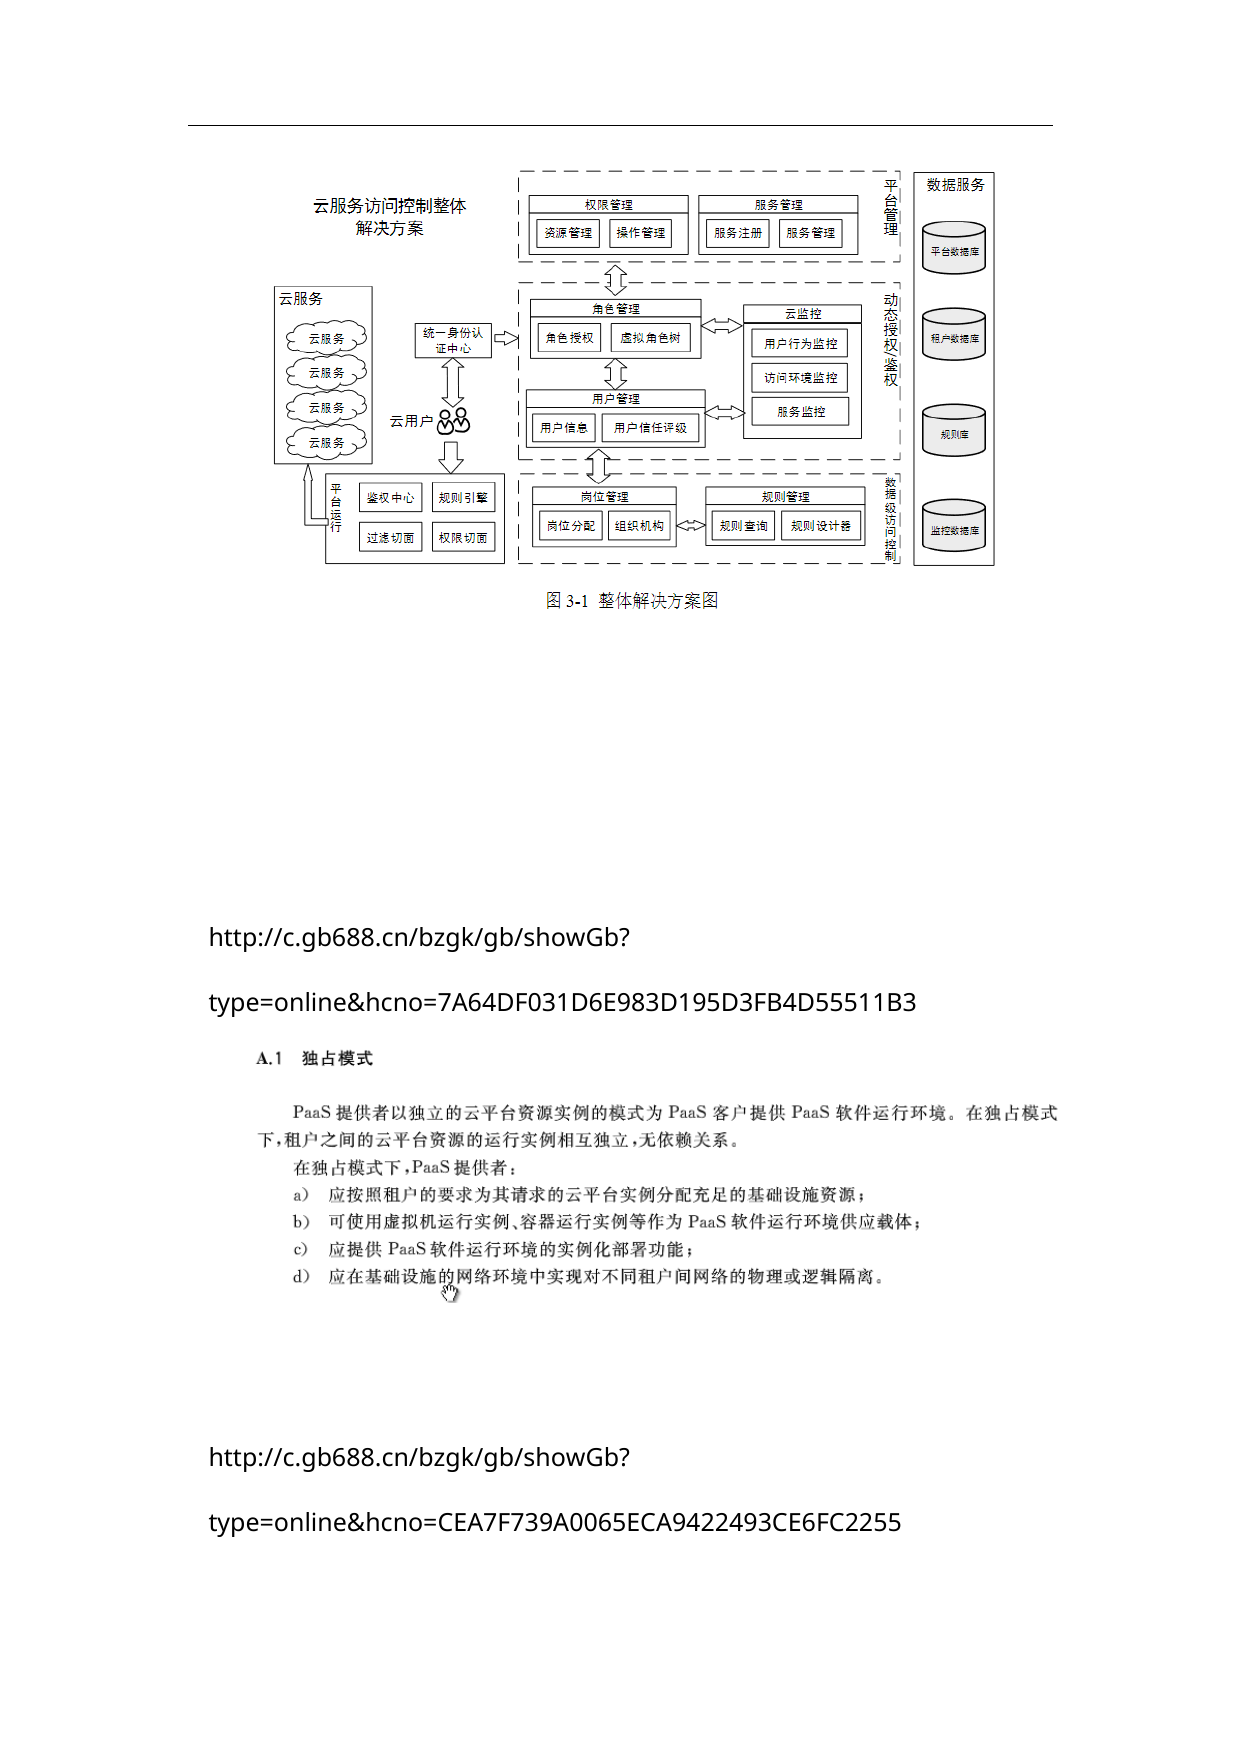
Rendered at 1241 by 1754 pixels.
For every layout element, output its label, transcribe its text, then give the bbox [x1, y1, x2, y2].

text http://c.gb688.cn/bzgk/gb/showGb?type=online&hcno=7A64DF031D6E983D195D3FB4D55511B3 [208, 904, 1053, 1034]
text http://c.gb688.cn/bzgk/gb/showGb?type=online&hcno=CEA7F739A0065ECA9422493CE6FC2255 [208, 1424, 1053, 1554]
picture [208, 156, 1074, 613]
picture [208, 1034, 1074, 1303]
